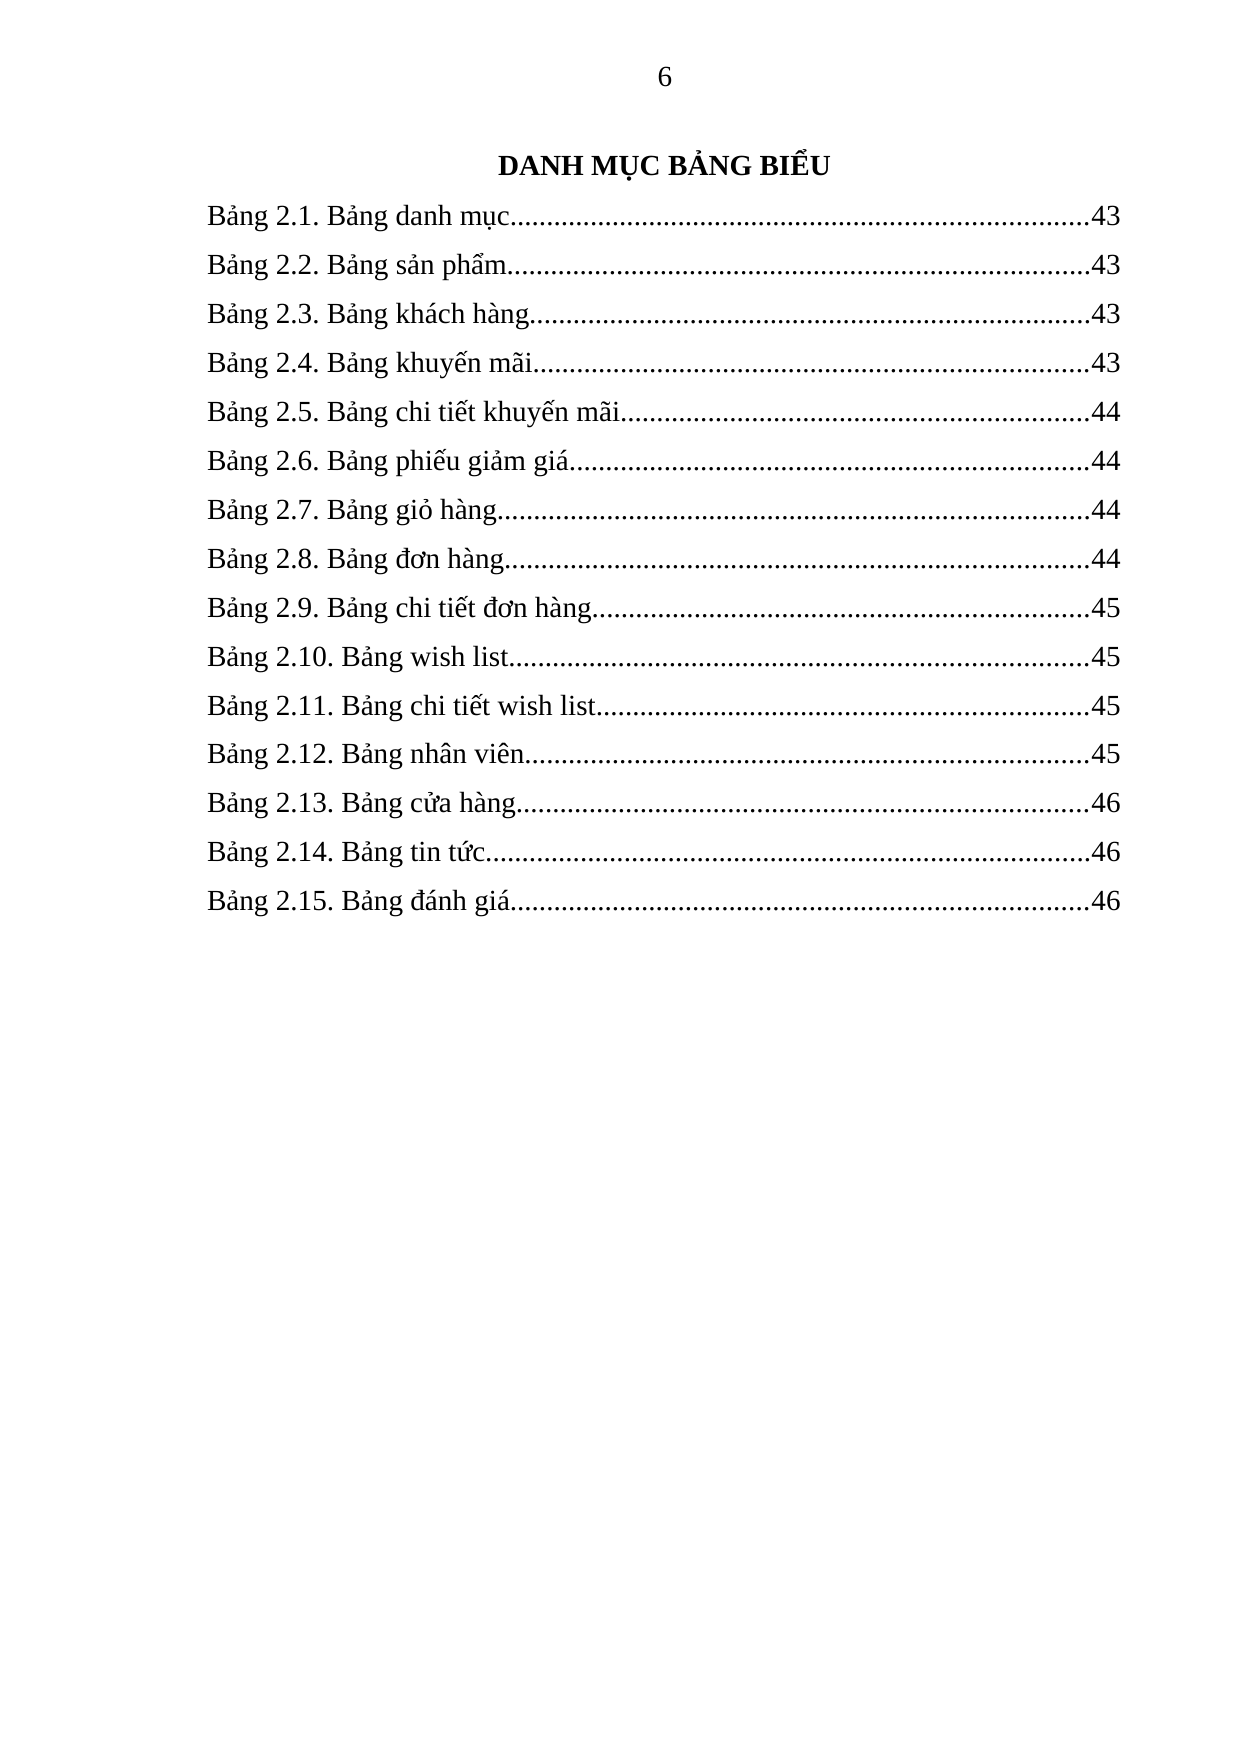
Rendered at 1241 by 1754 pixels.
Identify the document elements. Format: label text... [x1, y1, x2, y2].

text Bảng 2.12. Bảng nhân viên 45 [207, 737, 1122, 770]
text Bảng 2.1. Bảng danh mục 43 [207, 198, 1122, 232]
text Bảng 2.6. Bảng phiếu giảm giá 44 [207, 443, 1122, 476]
text DANH MỤC BẢNG BIỂU [207, 148, 1122, 181]
text Bảng 2.9. Bảng chi tiết đơn hàng 45 [207, 590, 1122, 623]
text Bảng 2.3. Bảng khách hàng 43 [207, 296, 1122, 329]
text Bảng 2.2. Bảng sản phẩm 43 [207, 247, 1122, 281]
text Bảng 2.7. Bảng giỏ hàng 44 [207, 492, 1122, 525]
text Bảng 2.5. Bảng chi tiết khuyến mãi 44 [207, 394, 1122, 427]
text Bảng 2.10. Bảng wish list 45 [207, 639, 1122, 672]
text Bảng 2.11. Bảng chi tiết wish list 45 [207, 688, 1122, 721]
text Bảng 2.4. Bảng khuyến mãi 43 [207, 345, 1122, 378]
text Bảng 2.13. Bảng cửa hàng 46 [207, 786, 1122, 819]
text Bảng 2.14. Bảng tin tức 46 [207, 834, 1122, 868]
text Bảng 2.8. Bảng đơn hàng 44 [207, 541, 1122, 574]
text Bảng 2.15. Bảng đánh giá 46 [207, 883, 1122, 917]
